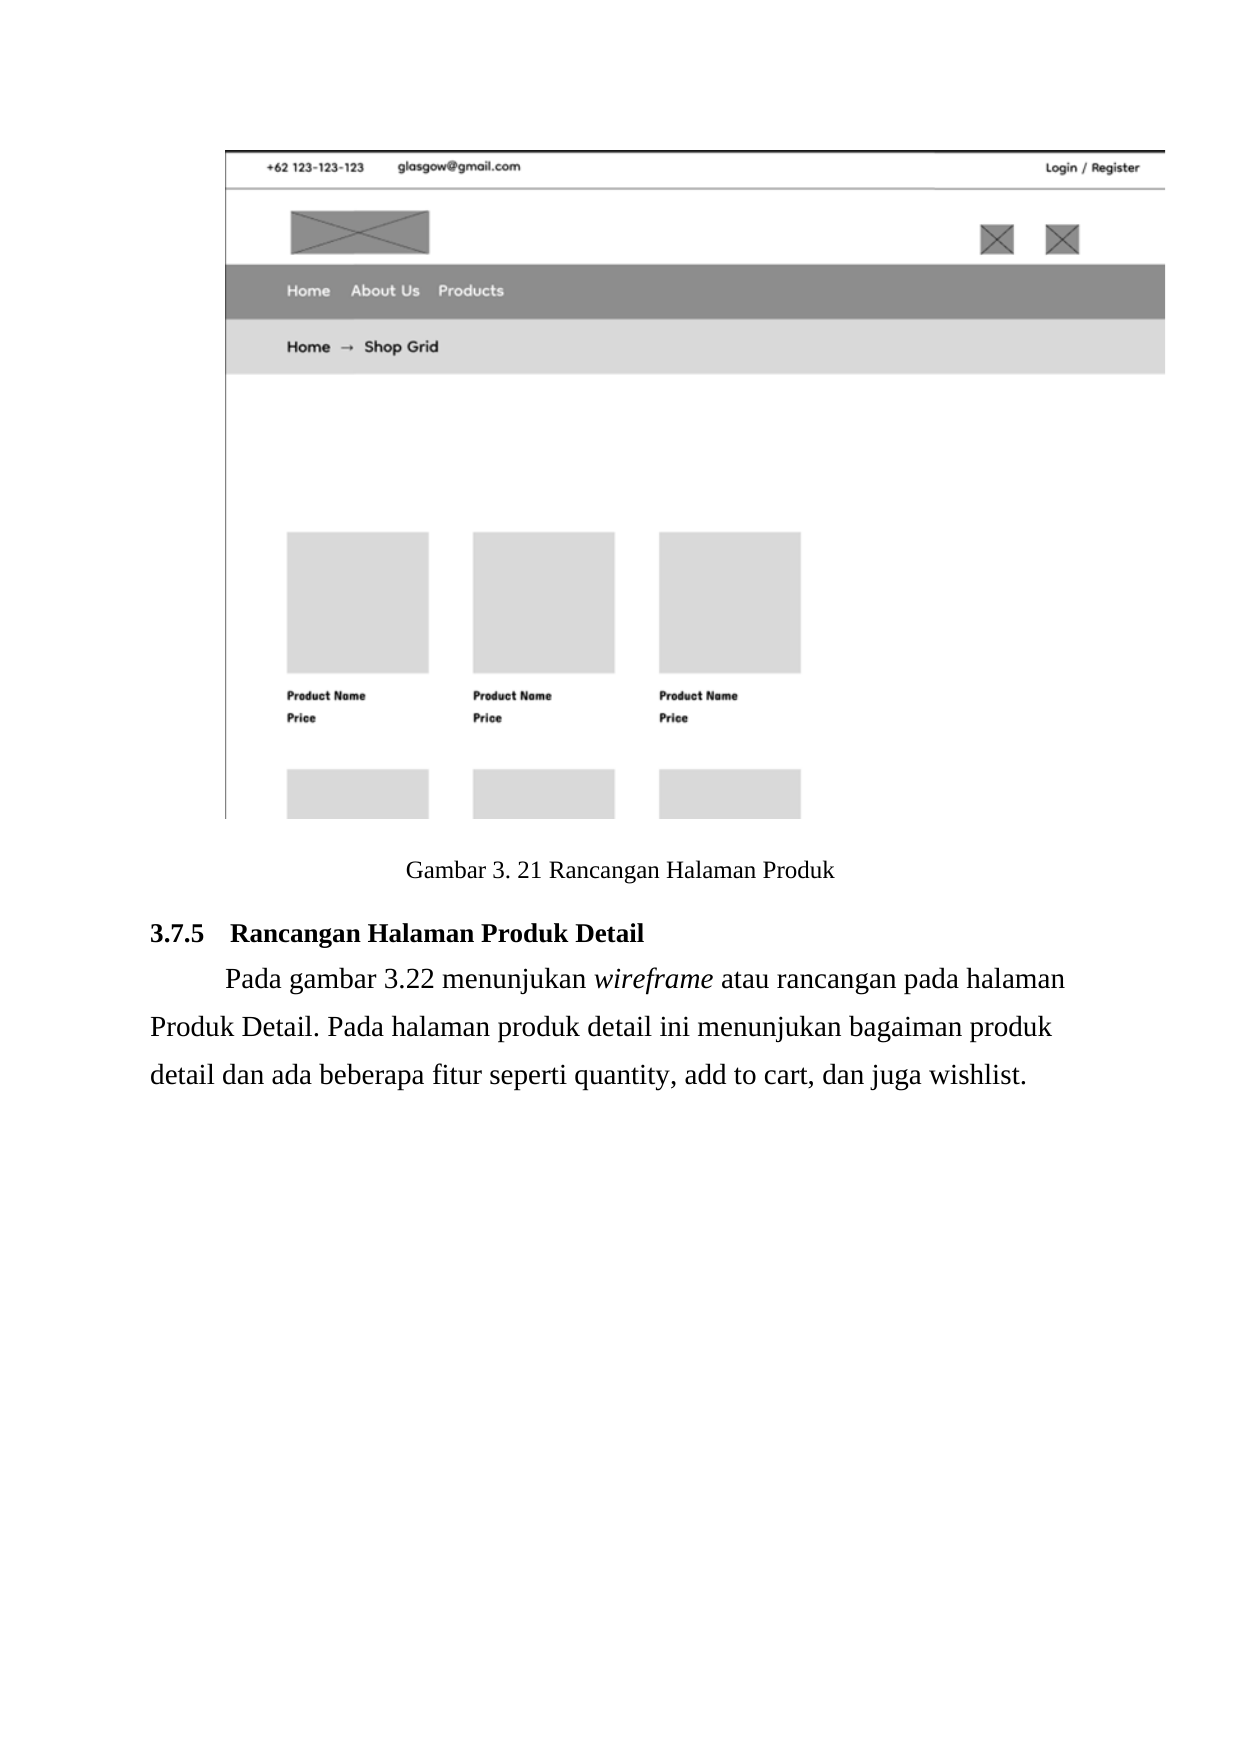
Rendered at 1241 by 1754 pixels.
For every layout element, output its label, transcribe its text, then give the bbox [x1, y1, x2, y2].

text Pada gambar 3.22 menunjukan wireframe atau rancangan pada halaman Produk Detail. Pada halaman produk detail ini menunjukan bagaiman produk detail dan ada beberapa fitur seperti quantity, add to cart, dan juga wishlist. [150, 961, 1076, 1091]
picture [225, 150, 1166, 819]
subtitle 3.7.5 Rancangan Halaman Produk Detail [150, 917, 1090, 948]
text Gambar 3. 21 Rancangan Halaman Produk [150, 855, 1090, 884]
